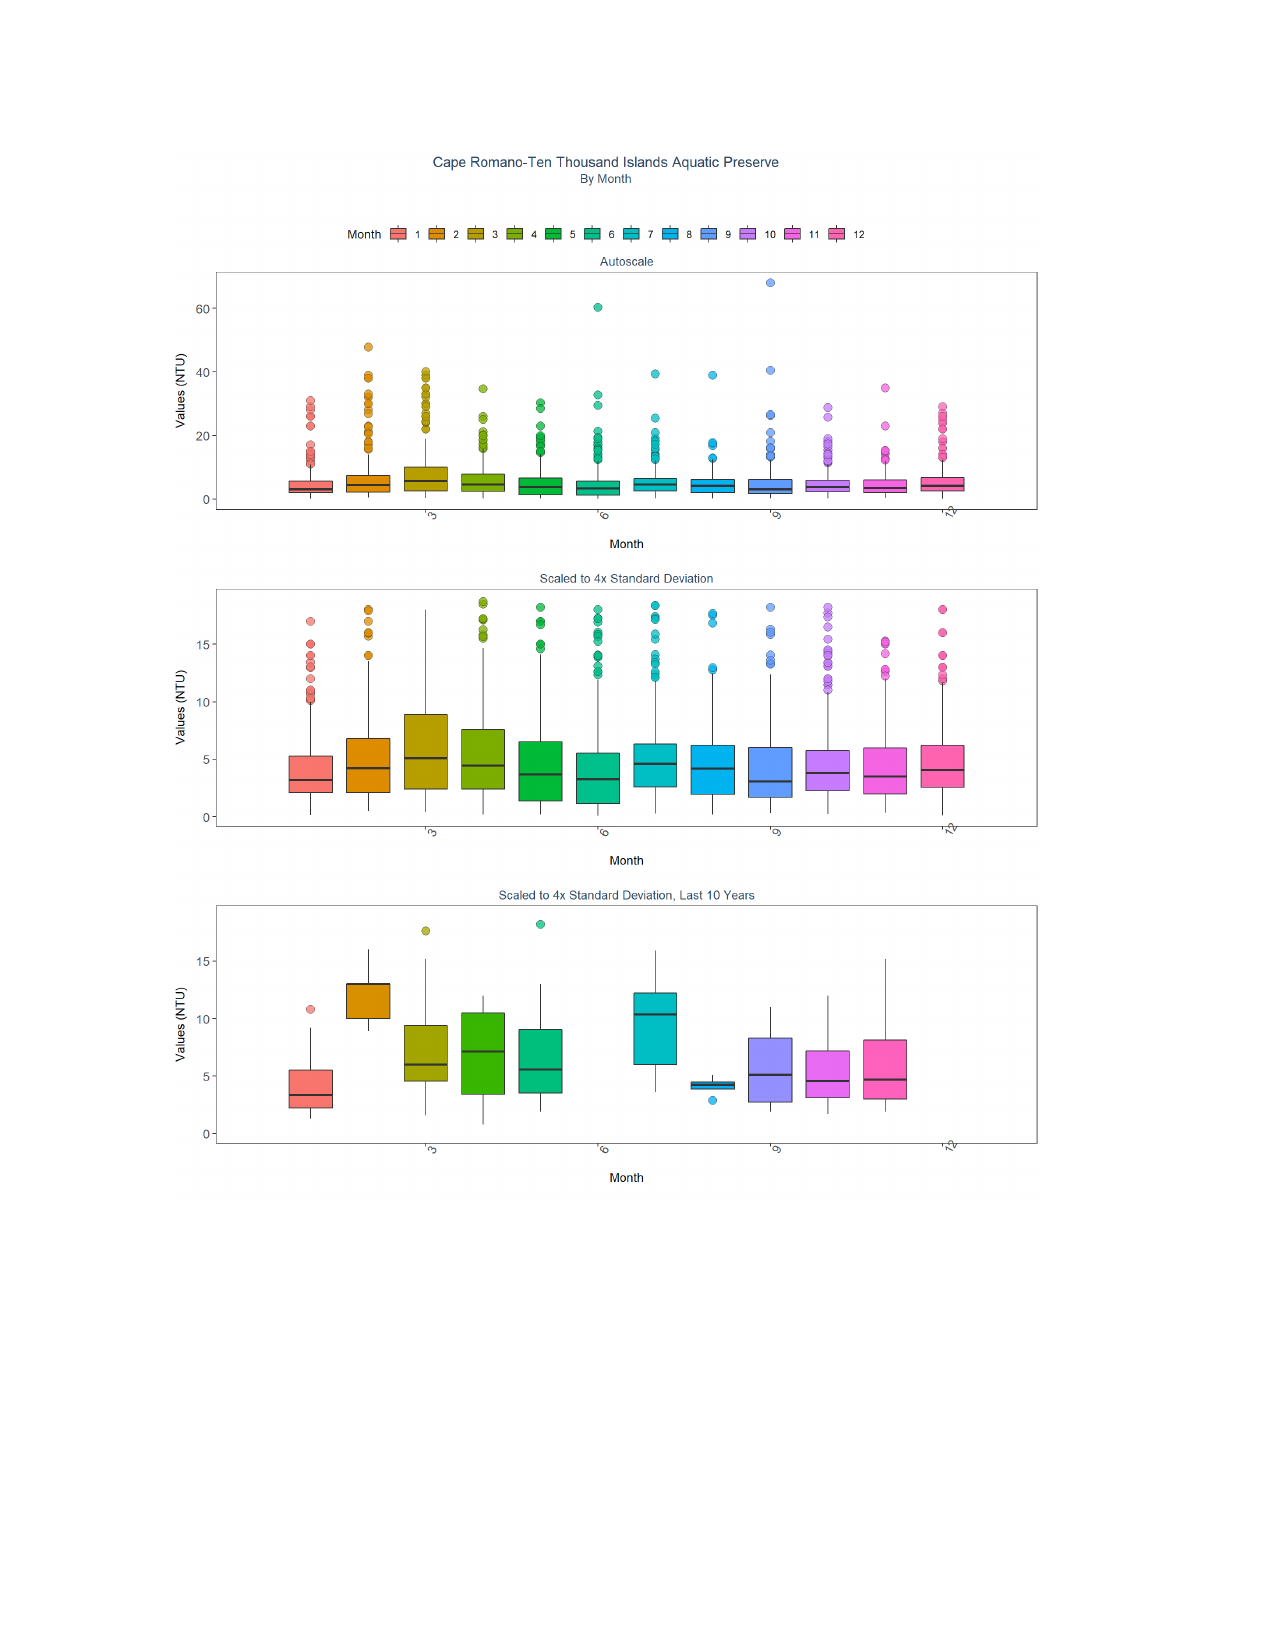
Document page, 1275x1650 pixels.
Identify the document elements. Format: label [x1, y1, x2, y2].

picture [168, 150, 1044, 1200]
